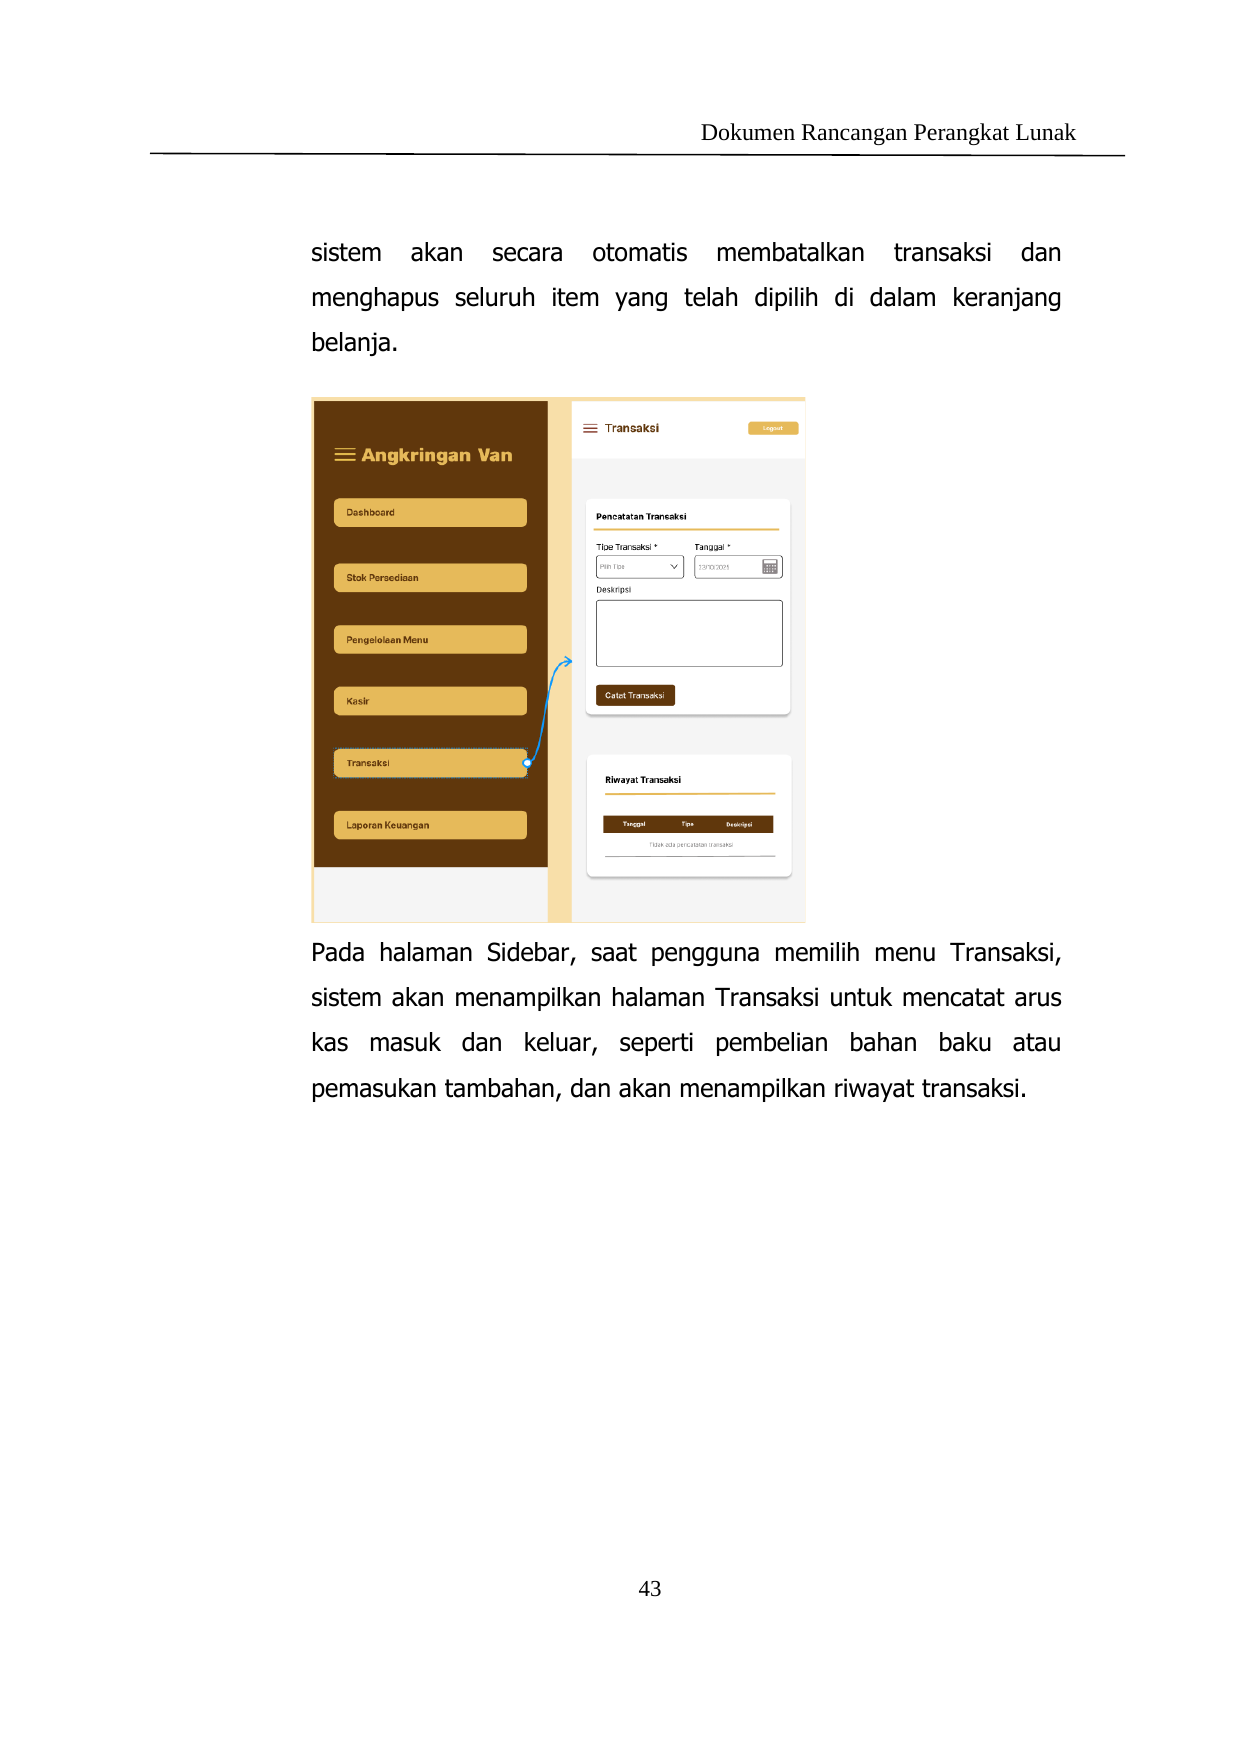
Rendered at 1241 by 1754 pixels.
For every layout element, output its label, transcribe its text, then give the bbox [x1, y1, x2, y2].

picture [311, 397, 806, 923]
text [311, 236, 1063, 357]
text Pada halaman Sidebar, saat pengguna memilih menu Transaksi, sistem akan menampilkan halaman Transaksi untuk mencatat arus kas masuk dan keluar, seperti pembelian bahan baku atau pemasukan tambahan, dan akan menampilkan riwayat transaksi. [311, 936, 1063, 1102]
